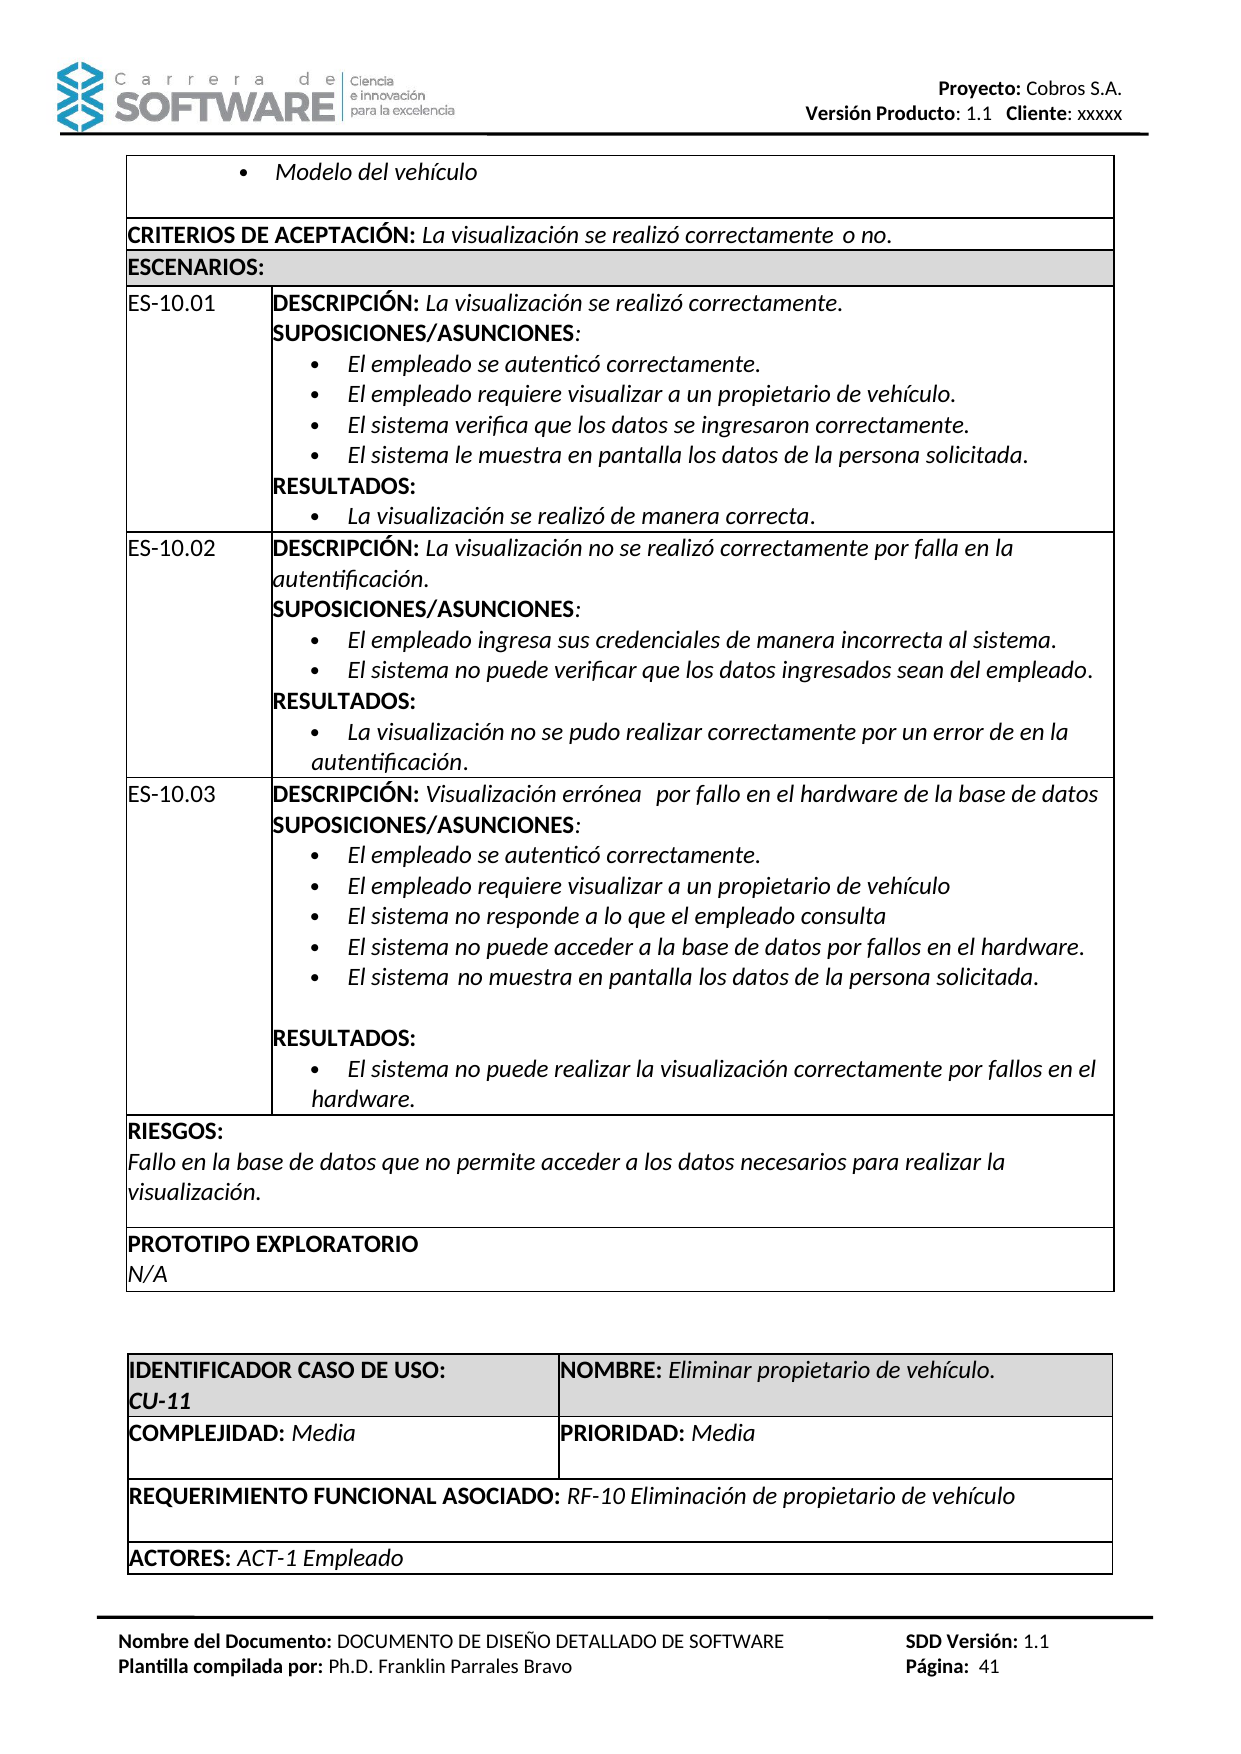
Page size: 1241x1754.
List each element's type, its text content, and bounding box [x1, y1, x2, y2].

table_header IDENTIFICADOR CASO DE USO: CU-11 [129, 1355, 558, 1416]
table_cell ACTORES: ACT-1 Empleado [129, 1543, 1112, 1573]
table_cell ES-10.03 [127, 778, 271, 1114]
table_header NOMBRE: Eliminar propietario de vehículo. [560, 1355, 1112, 1416]
table_cell DESCRIPCIÓN: Visualización errónea por fallo en el hardware de la base de datos SUPOSICIONES/ASUNCIONES: El empleado se autenticó correctamente. El empleado requiere visualizar a un propietario de vehículo El sistema no responde a lo que el empleado consulta El sistema no puede acceder a la base de datos por fallos en el hardware. El sistema no muestra en pantalla los datos de la persona solicitada. RESULTADOS: El sistema no puede realizar la visualización correctamente por fallos en el hardware. [273, 778, 1113, 1114]
picture [46, 46, 461, 154]
table_cell DESCRIPCIÓN: La visualización se realizó correctamente. SUPOSICIONES/ASUNCIONES: El empleado se autenticó correctamente. El empleado requiere visualizar a un propietario de vehículo. El sistema verifica que los datos se ingresaron correctamente. El sistema le muestra en pantalla los datos de la persona solicitada. RESULTADOS: La visualización se realizó de manera correcta. [273, 287, 1113, 531]
table_cell ESCENARIOS: [127, 251, 1113, 285]
table_cell REQUERIMIENTO FUNCIONAL ASOCIADO: RF-10 Eliminación de propietario de vehículo [129, 1480, 1112, 1541]
table_cell PRIORIDAD: Media [560, 1417, 1112, 1478]
table_cell DESCRIPCIÓN: La visualización no se realizó correctamente por falla en la autentificación. SUPOSICIONES/ASUNCIONES: El empleado ingresa sus credenciales de manera incorrecta al sistema. El sistema no puede verificar que los datos ingresados sean del empleado. RESULTADOS: La visualización no se pudo realizar correctamente por un error de en la autentificación. [273, 533, 1113, 777]
table_cell CRITERIOS DE ACEPTACIÓN: La visualización se realizó correctamente o no. [127, 219, 1113, 249]
table_cell ES-10.01 [127, 287, 271, 531]
table_cell COMPLEJIDAD: Media [129, 1417, 558, 1478]
table_cell ES-10.02 [127, 533, 271, 777]
table_cell RIESGOS: Fallo en la base de datos que no permite acceder a los datos necesarios para realizar la visualización. [127, 1116, 1113, 1226]
table_cell PROTOTIPO EXPLORATORIO N/A [127, 1228, 1113, 1291]
